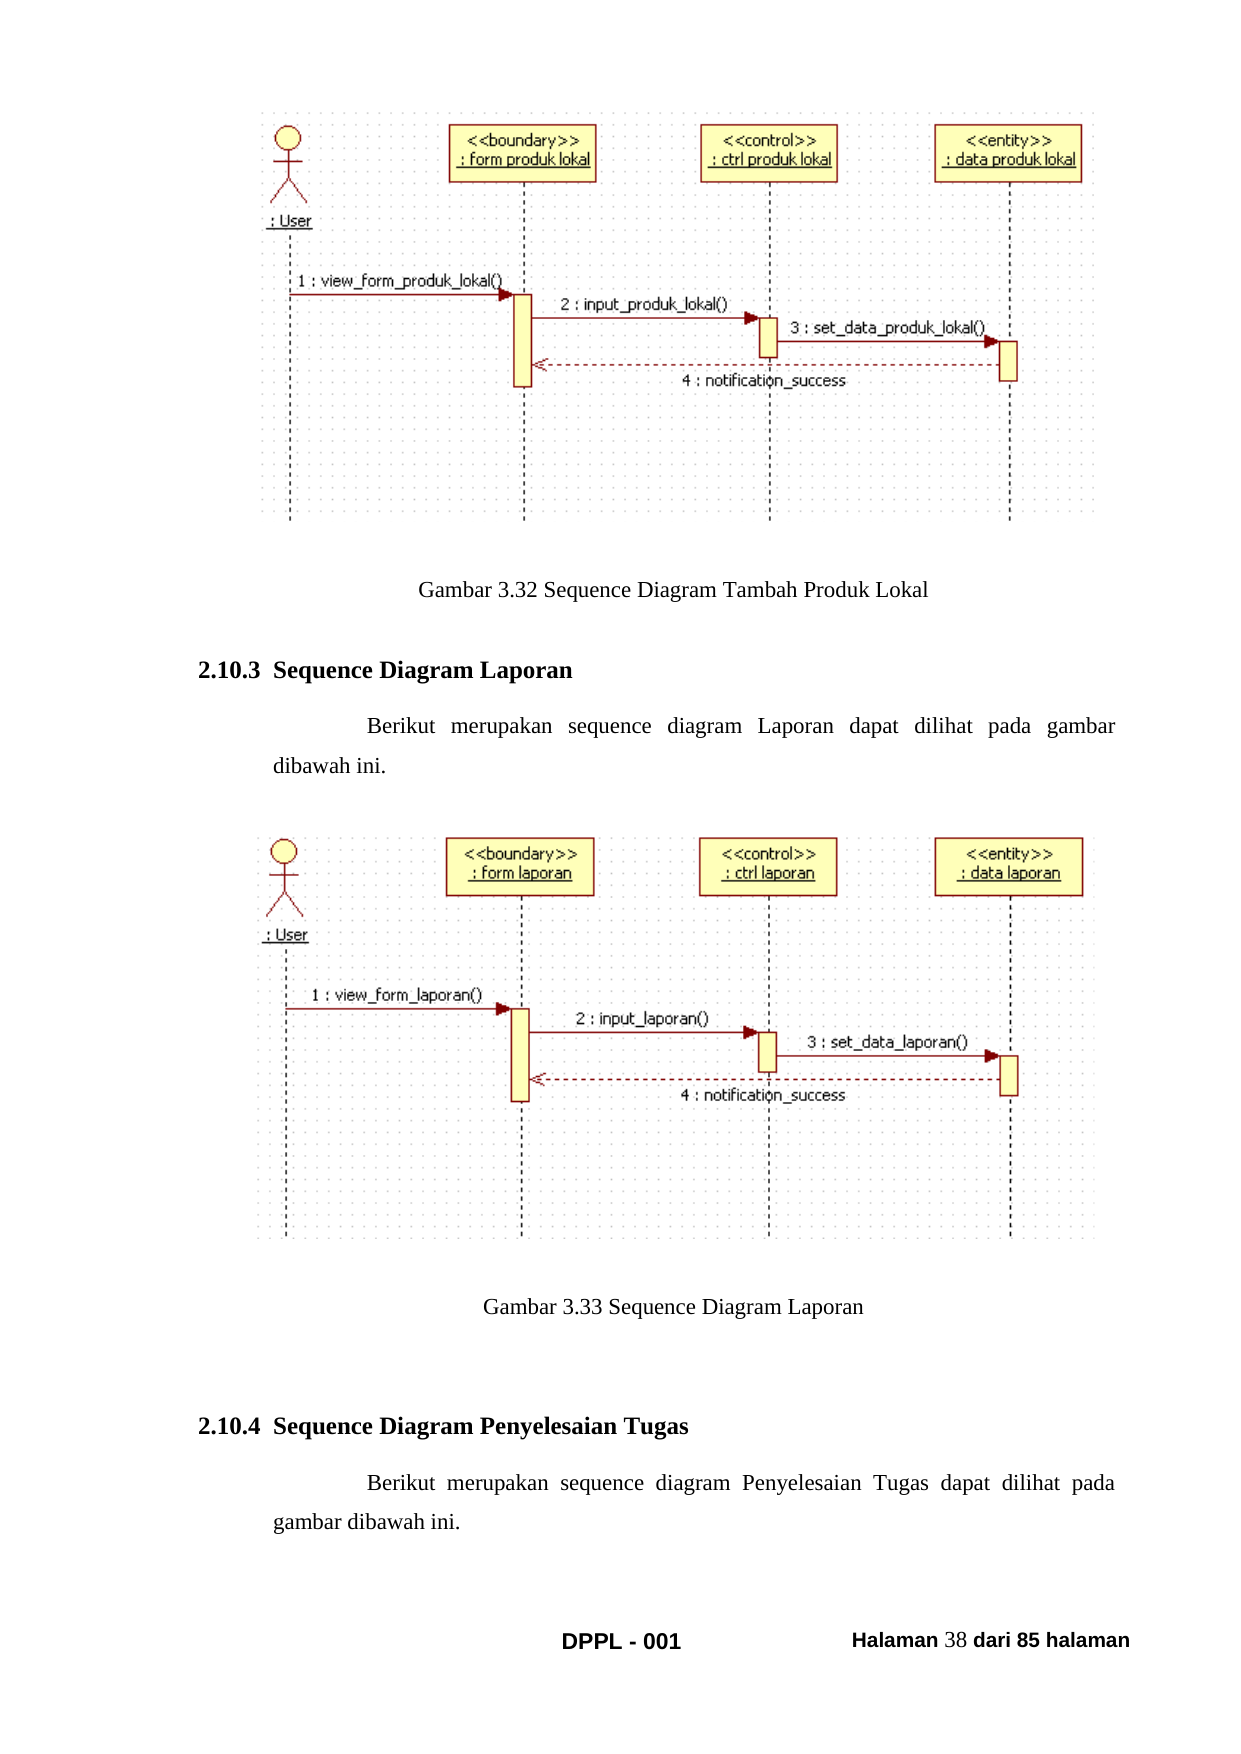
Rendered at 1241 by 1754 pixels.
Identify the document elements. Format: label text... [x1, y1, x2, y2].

text Berikut merupakan sequence diagram Penyelesaian Tugas dapat dilihat pada gambar dibawah ini. [273, 1469, 1116, 1534]
text Berikut merupakan sequence diagram Laporan dapat dilihat pada gambar dibawah ini. [273, 712, 1116, 778]
list Sequence Diagram Penyelesaian Tugas [198, 1411, 1116, 1440]
picture [253, 110, 1095, 522]
text Gambar 3.32 Sequence Diagram Tambah Produk Lokal [231, 576, 1116, 602]
picture [252, 830, 1095, 1239]
list Sequence Diagram Laporan [198, 655, 1116, 683]
text Gambar 3.33 Sequence Diagram Laporan [231, 1293, 1116, 1319]
